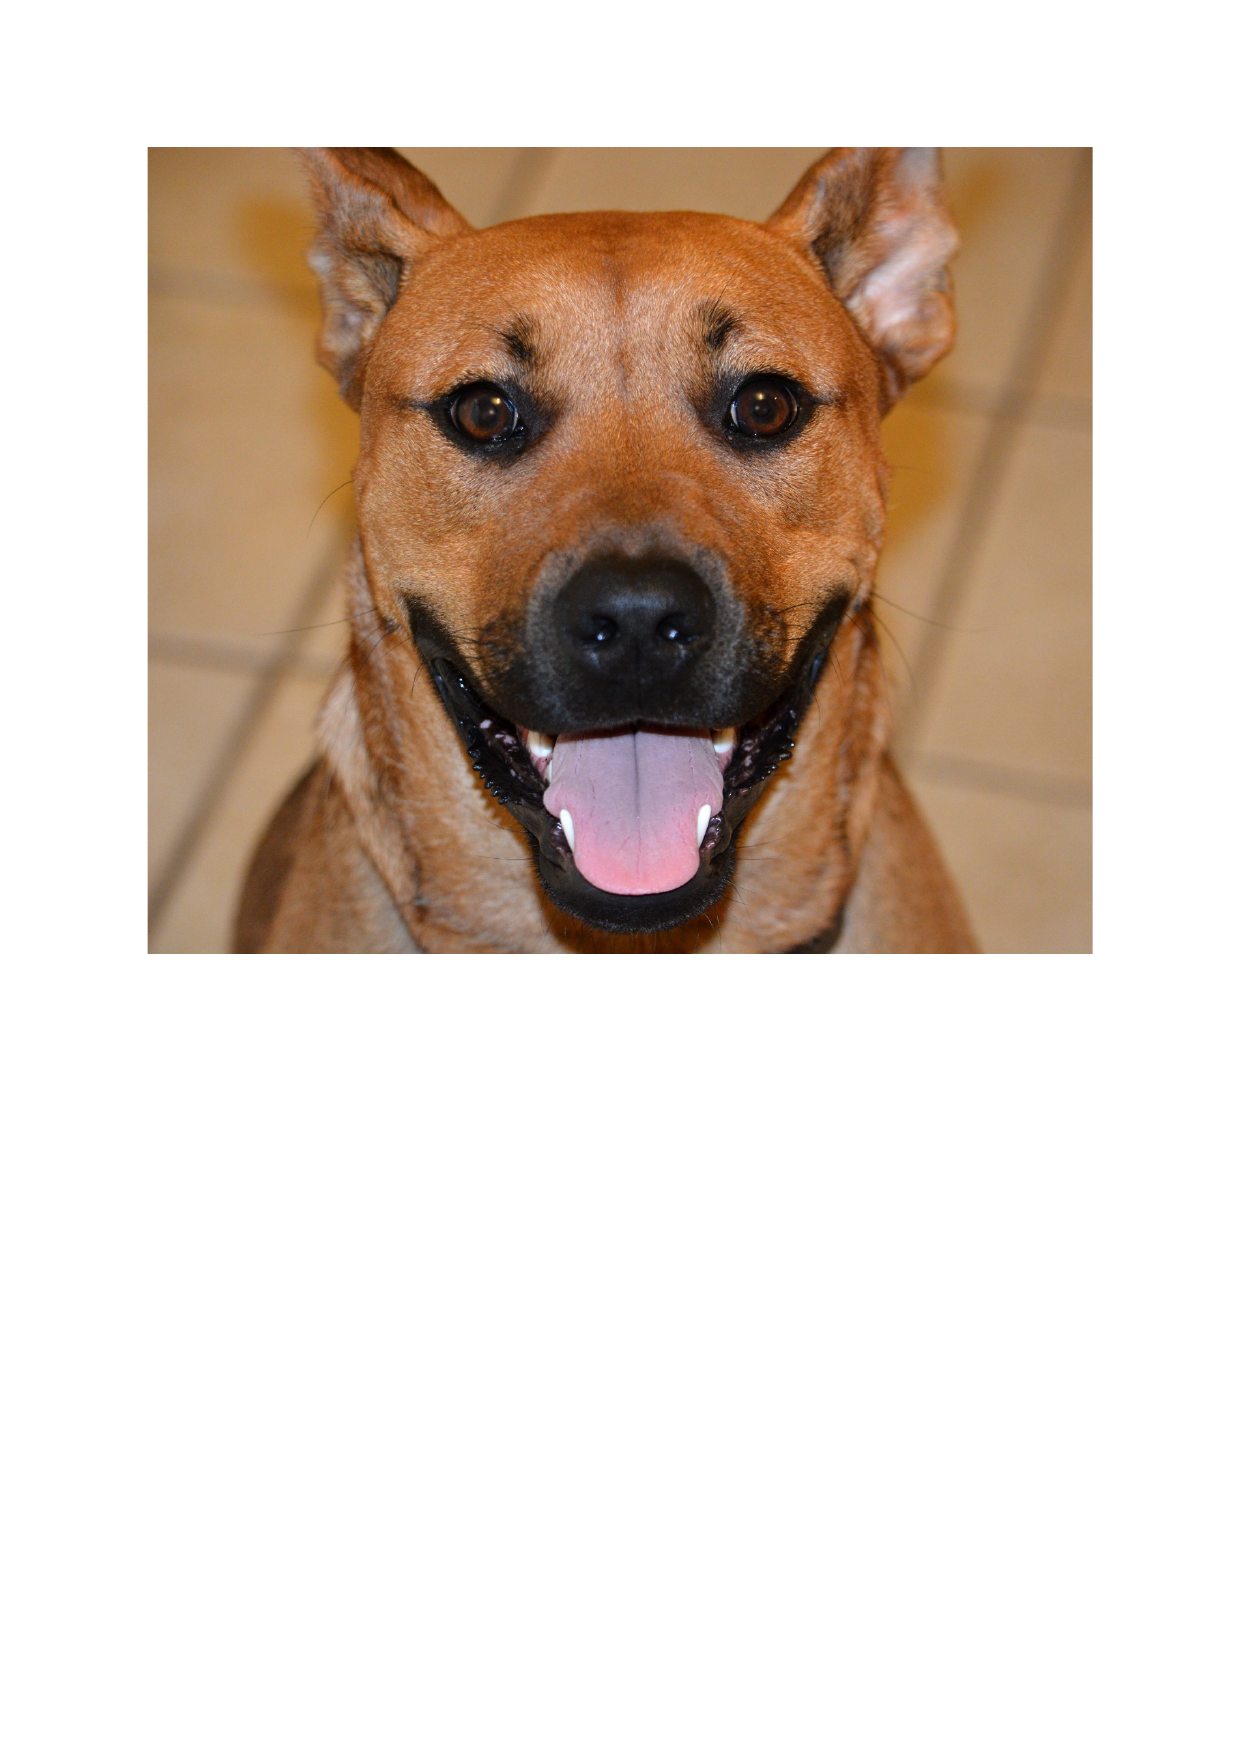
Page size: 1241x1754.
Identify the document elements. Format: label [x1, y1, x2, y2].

picture [147, 147, 1093, 954]
